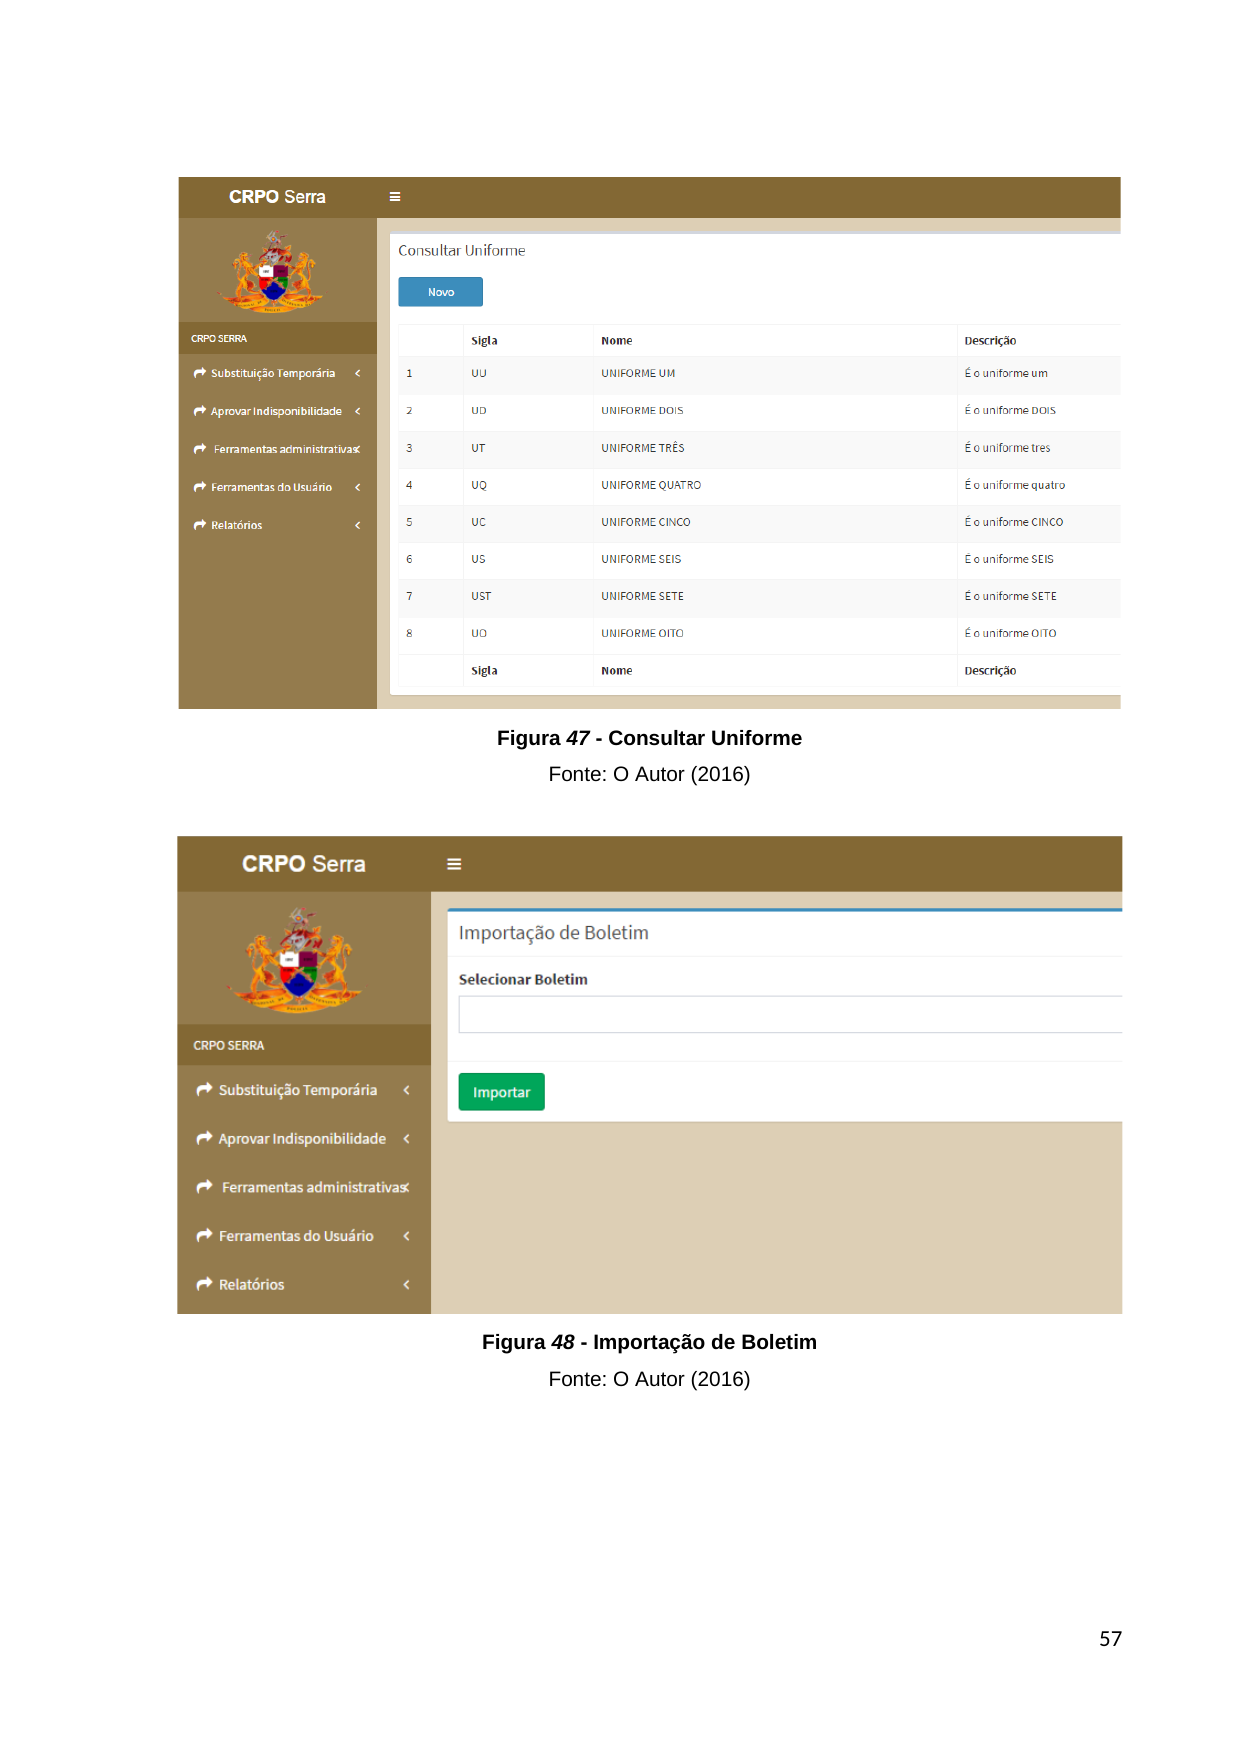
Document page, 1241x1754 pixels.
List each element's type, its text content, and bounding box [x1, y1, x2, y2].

picture [178, 177, 1121, 709]
text Fonte: O Autor (2016) [177, 1366, 1122, 1390]
text Figura 48 - Importação de Boletim [177, 1330, 1122, 1354]
text Figura 47 - Consultar Uniforme [177, 725, 1122, 749]
picture [177, 836, 1123, 1314]
text Fonte: O Autor (2016) [177, 762, 1122, 786]
